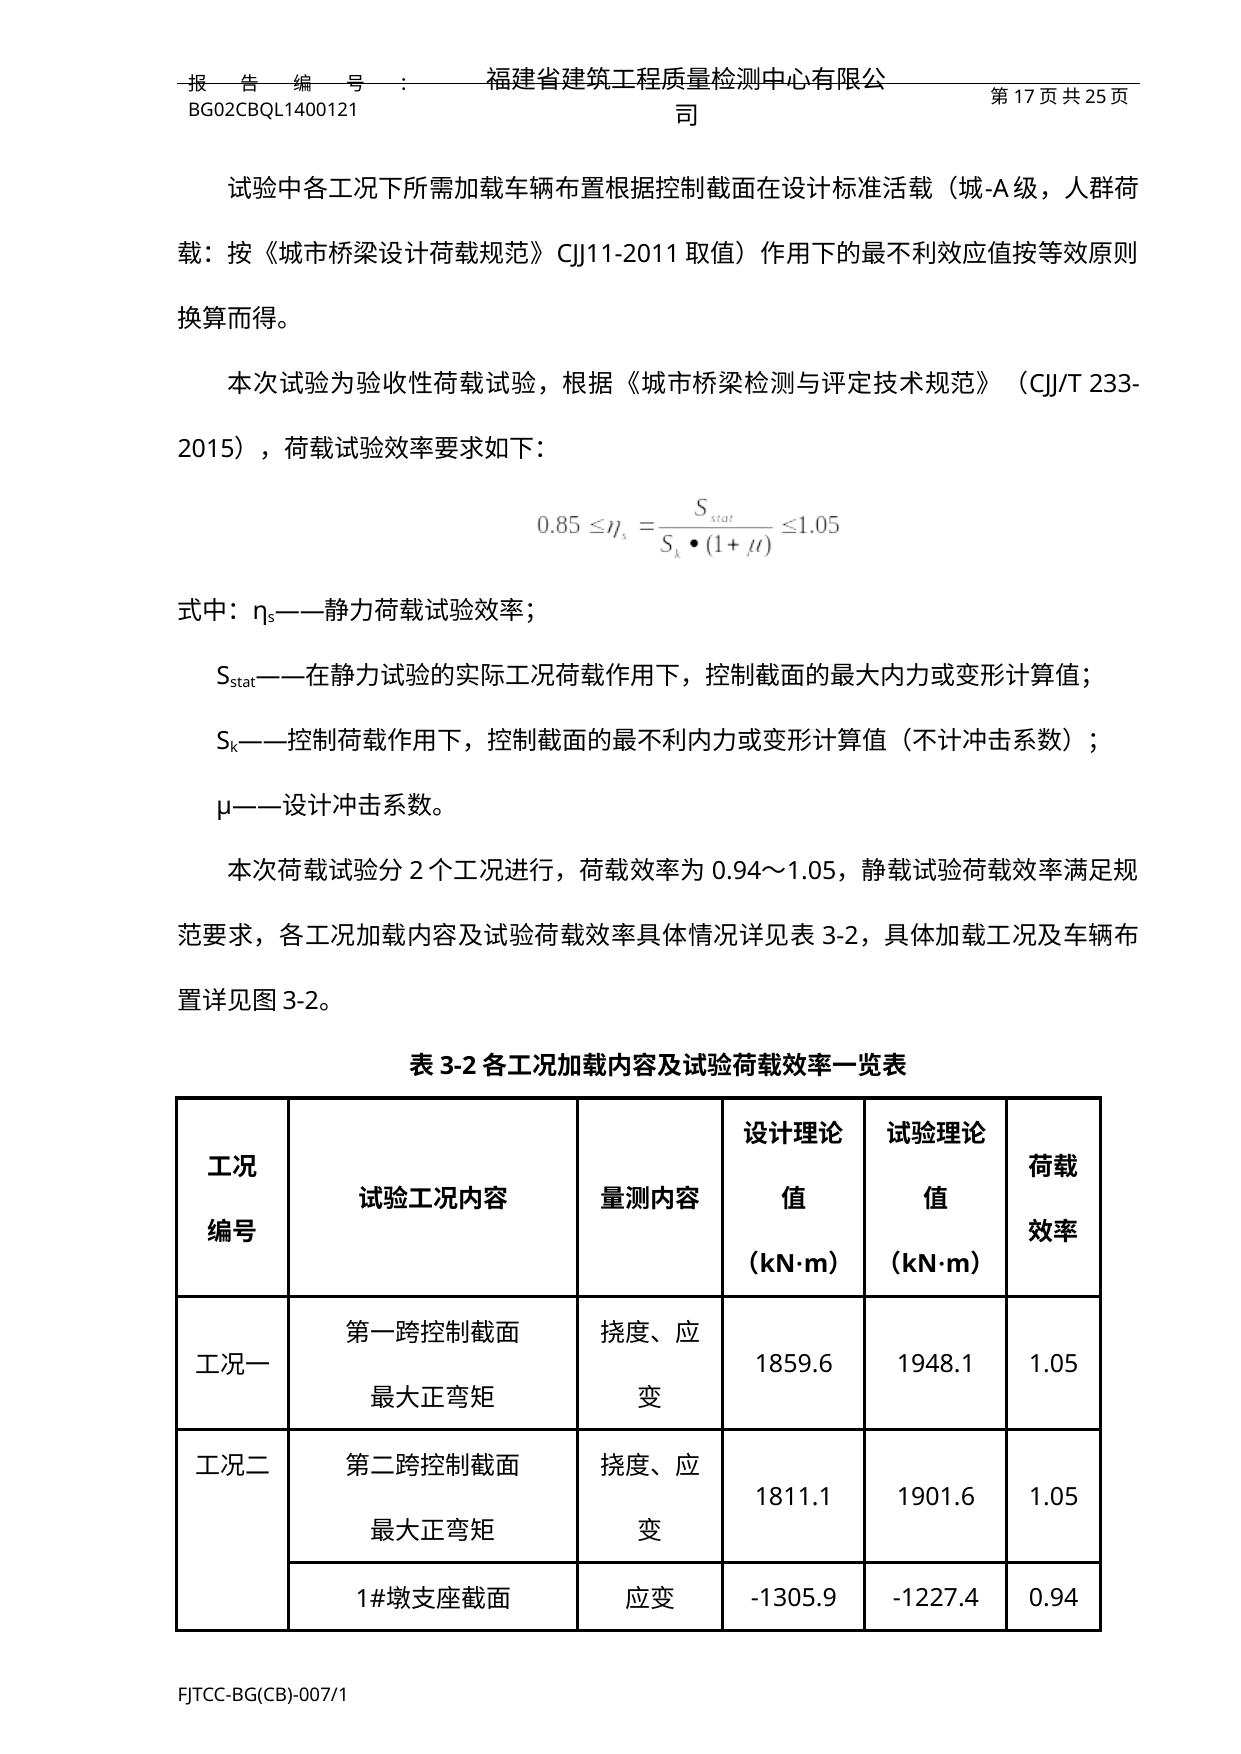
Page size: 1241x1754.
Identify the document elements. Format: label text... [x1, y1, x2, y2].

table_cell -1305.9 [724, 1564, 863, 1629]
table_cell 1901.6 [866, 1431, 1005, 1561]
table_cell 1.05 [1008, 1431, 1099, 1561]
table_cell 1948.1 [866, 1298, 1005, 1428]
table_cell 挠度、应变 [579, 1298, 721, 1428]
table_cell 1.05 [1008, 1298, 1099, 1428]
text 本次试验为验收性荷载试验，根据《城市桥梁检测与评定技术规范》（CJJ/T 233-2015），荷载试验效率要求如下： [177, 349, 1140, 479]
text Sk——控制荷载作用下，控制截面的最不利内力或变形计算值（不计冲击系数）； [177, 706, 1140, 771]
table_cell 应变 [579, 1564, 721, 1629]
table_header 试验理论值（kN·m） [866, 1100, 1005, 1294]
table_cell 挠度、应变 [579, 1431, 721, 1561]
text 本次荷载试验分2个工况进行，荷载效率为0.94～1.05，静载试验荷载效率满足规范要求，各工况加载内容及试验荷载效率具体情况详见表3-2，具体加载工况及车辆布置详见图3-2。 [177, 836, 1140, 1031]
text Sstat——在静力试验的实际工况荷载作用下，控制截面的最大内力或变形计算值； [177, 641, 1140, 706]
table_cell 0.94 [1008, 1564, 1099, 1629]
table_header 工况 编号 [178, 1100, 287, 1294]
table_cell 工况二 [178, 1431, 287, 1629]
table_header 试验工况内容 [290, 1100, 576, 1294]
table_cell -1227.4 [866, 1564, 1005, 1629]
text 式中：ηs——静力荷载试验效率； [177, 576, 1140, 641]
text μ——设计冲击系数。 [177, 771, 1140, 836]
table_cell 1#墩支座截面 最大负弯矩 [290, 1564, 576, 1629]
table_cell 第一跨控制截面 最大正弯矩 [290, 1298, 576, 1428]
table_header 荷载效率 [1008, 1100, 1099, 1294]
table_cell 1811.1 [724, 1431, 863, 1561]
text 表3-2 各工况加载内容及试验荷载效率一览表 [177, 1031, 1140, 1096]
table_header 设计理论值（kN·m） [724, 1100, 863, 1294]
table_cell 工况一 [178, 1298, 287, 1428]
table_cell 第二跨控制截面 最大正弯矩 [290, 1431, 576, 1561]
table_header 量测内容 [579, 1100, 721, 1294]
table_cell 1859.6 [724, 1298, 863, 1428]
text 试验中各工况下所需加载车辆布置根据控制截面在设计标准活载（城-A级，人群荷载：按《城市桥梁设计荷载规范》CJJ11-2011取值）作用下的最不利效应值按等效原则换算而得。 [177, 89, 1140, 349]
